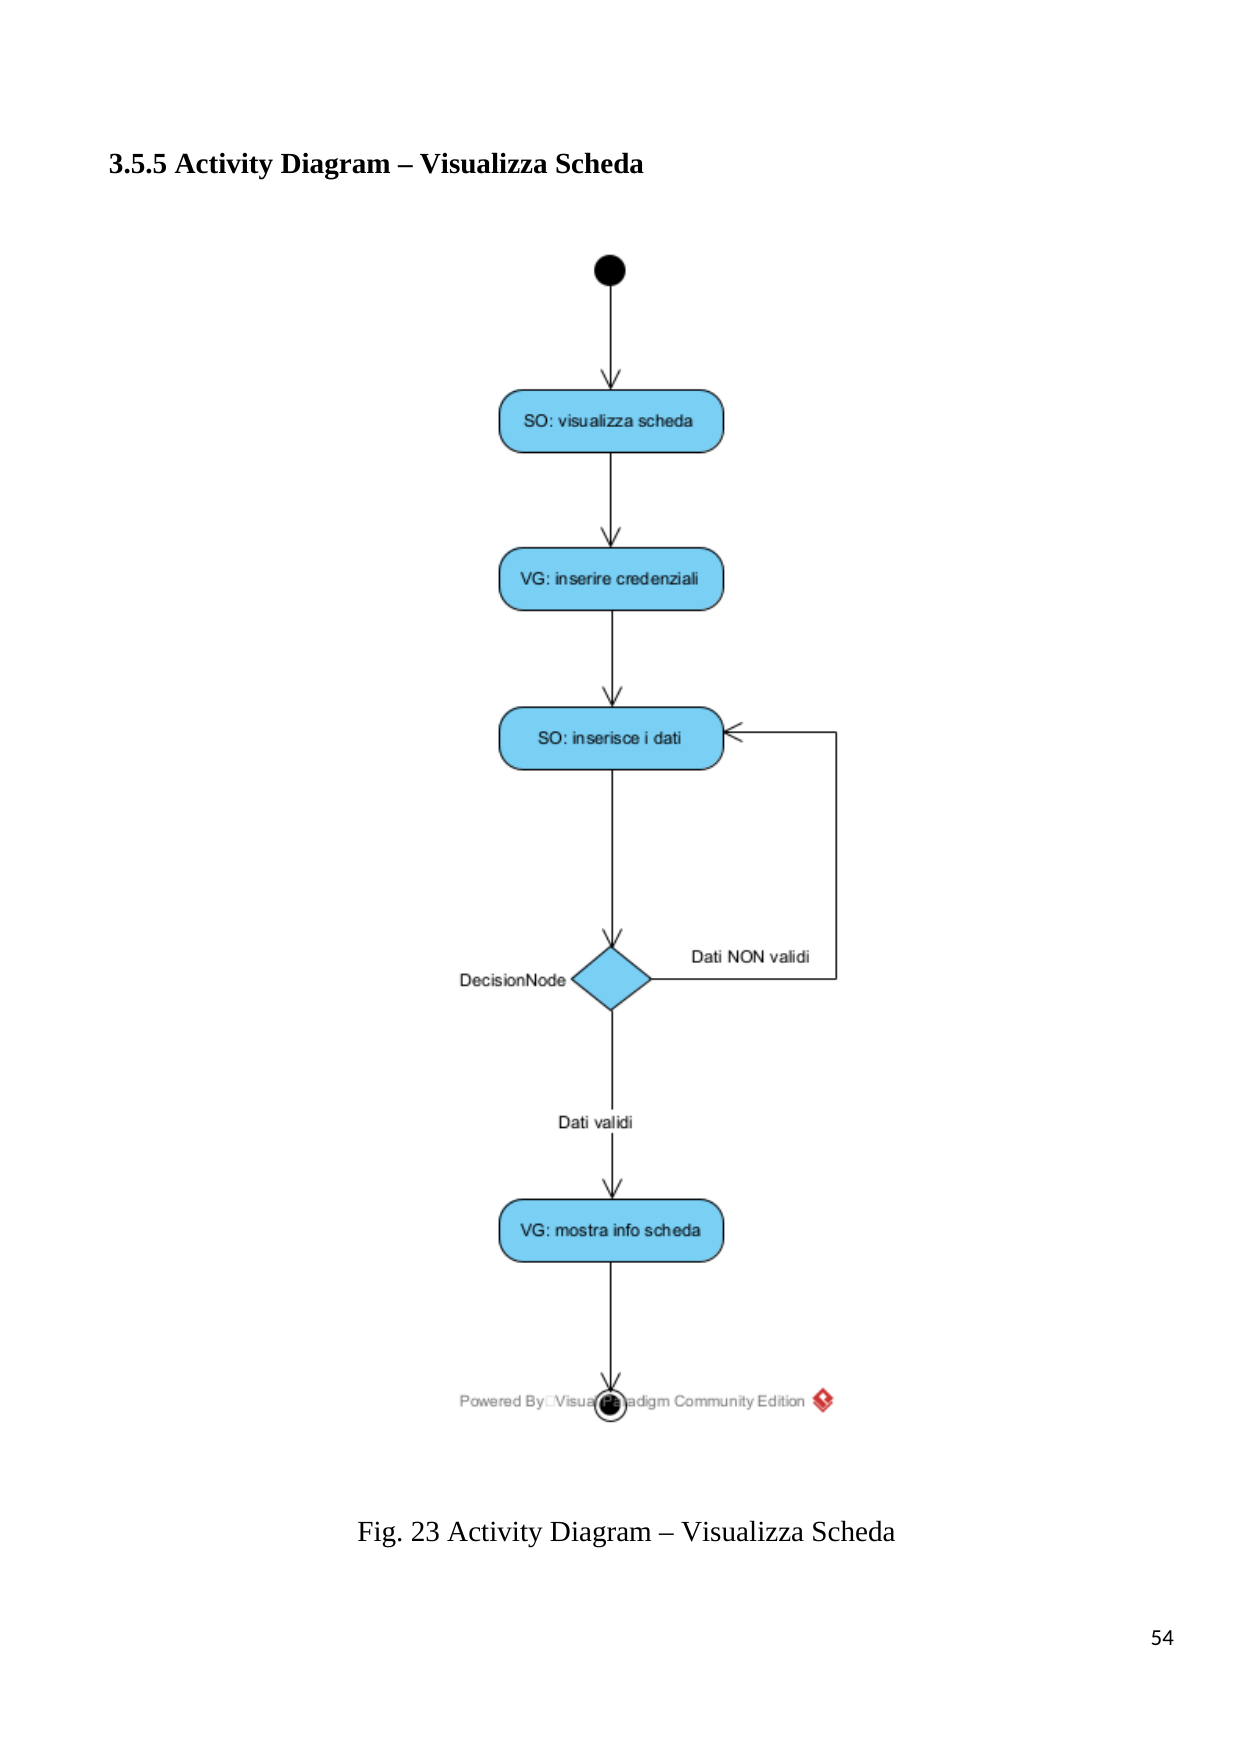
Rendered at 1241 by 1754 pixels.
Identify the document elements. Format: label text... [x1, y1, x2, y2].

text Fig. 23 Activity Diagram – Visualizza Scheda [79, 1514, 1173, 1547]
picture [441, 252, 842, 1427]
subtitle 3.5.5 Activity Diagram – Visualizza Scheda [109, 146, 1174, 179]
